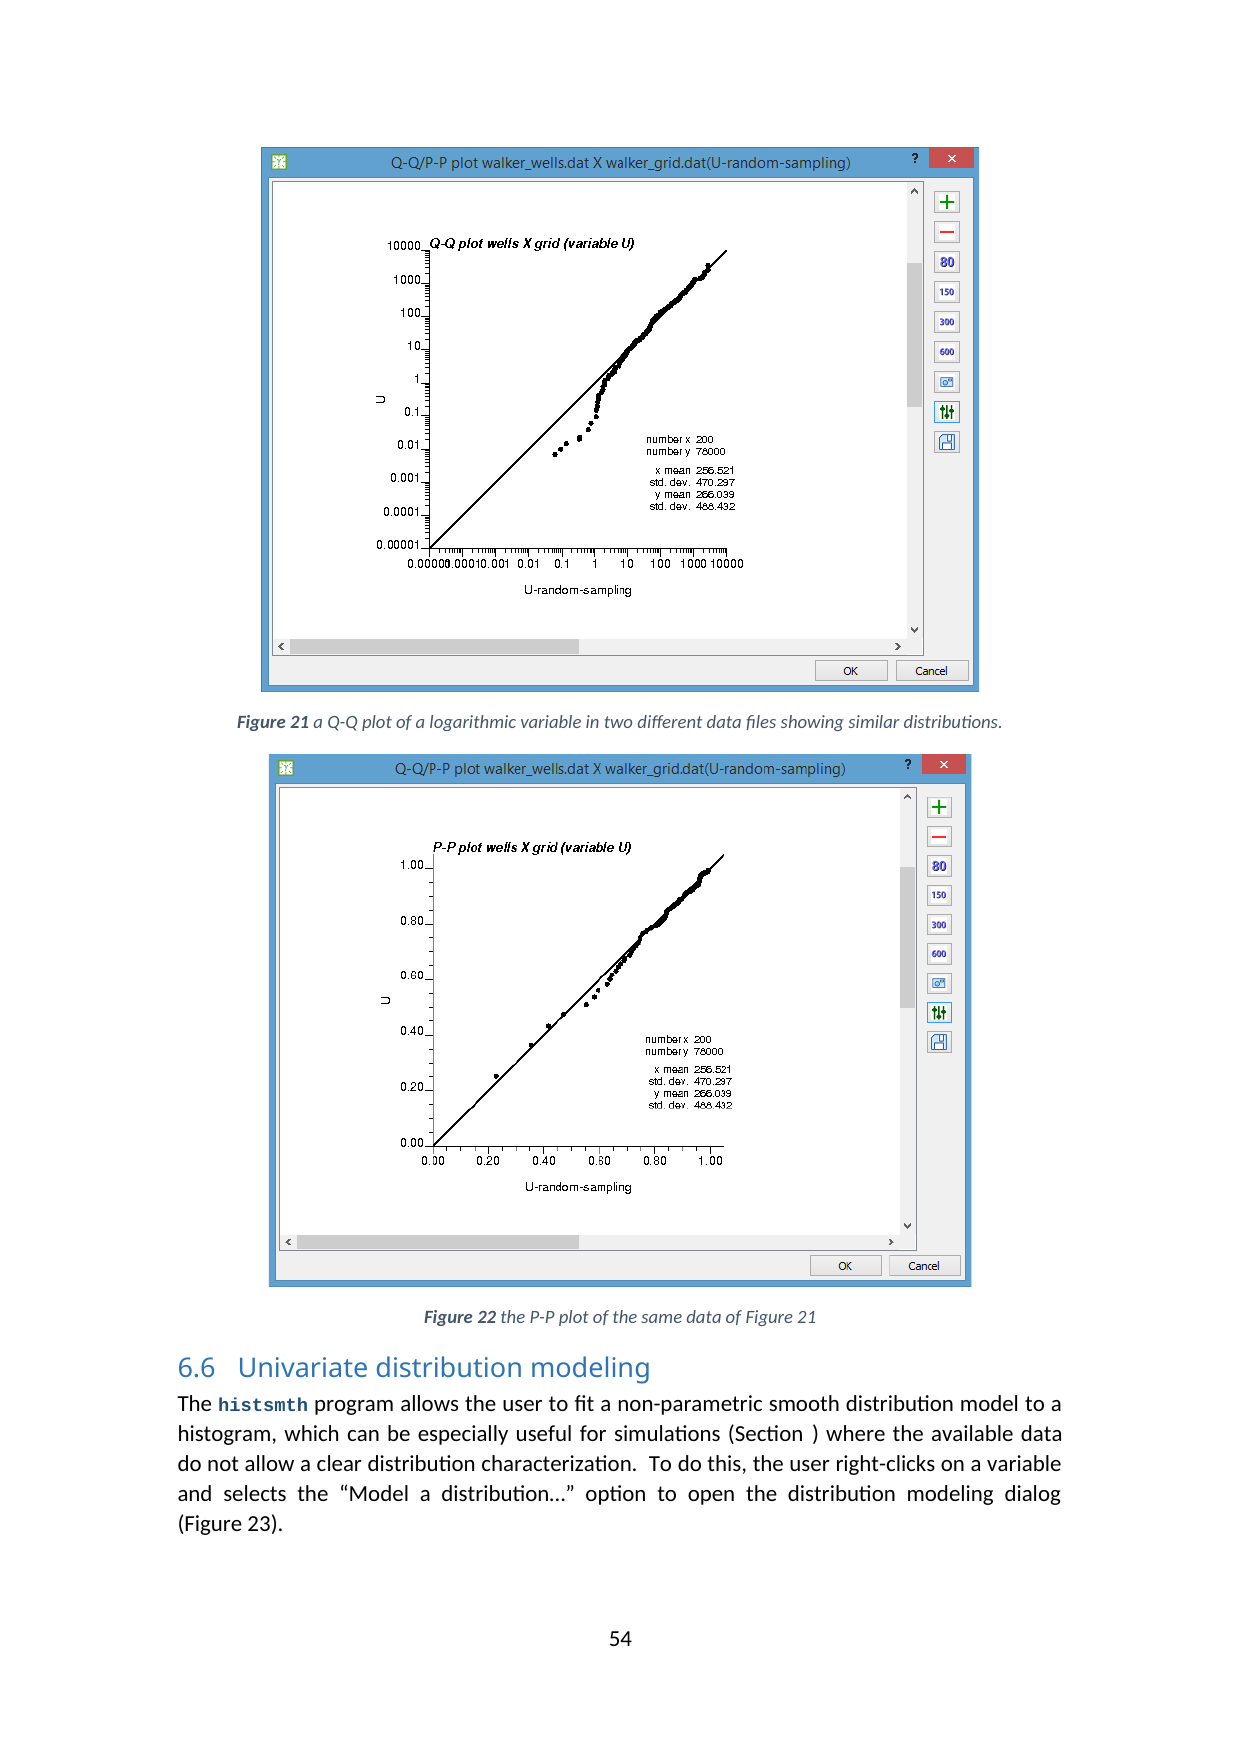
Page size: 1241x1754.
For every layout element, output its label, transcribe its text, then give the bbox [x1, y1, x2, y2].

text The histsmth program allows the user to fit a non-parametric smooth distribution model to a histogram, which can be especially useful for simulations (Section 0) where the available data do not allow a clear distribution characterization. To do this, the user right-clicks on a variable and selects the “Model a distribution…” option to open the distribution modeling dialog (Figure 23). [177, 1389, 1063, 1537]
text Figure 22 the P-P plot of the same data of Figure 21 [177, 1305, 1063, 1328]
picture [261, 147, 980, 692]
text Figure 21 a Q-Q plot of a logarithmic variable in two different data files showing similar distributions. [177, 710, 1063, 733]
picture [268, 754, 972, 1287]
subtitle Univariate distribution modeling [177, 1349, 1063, 1386]
